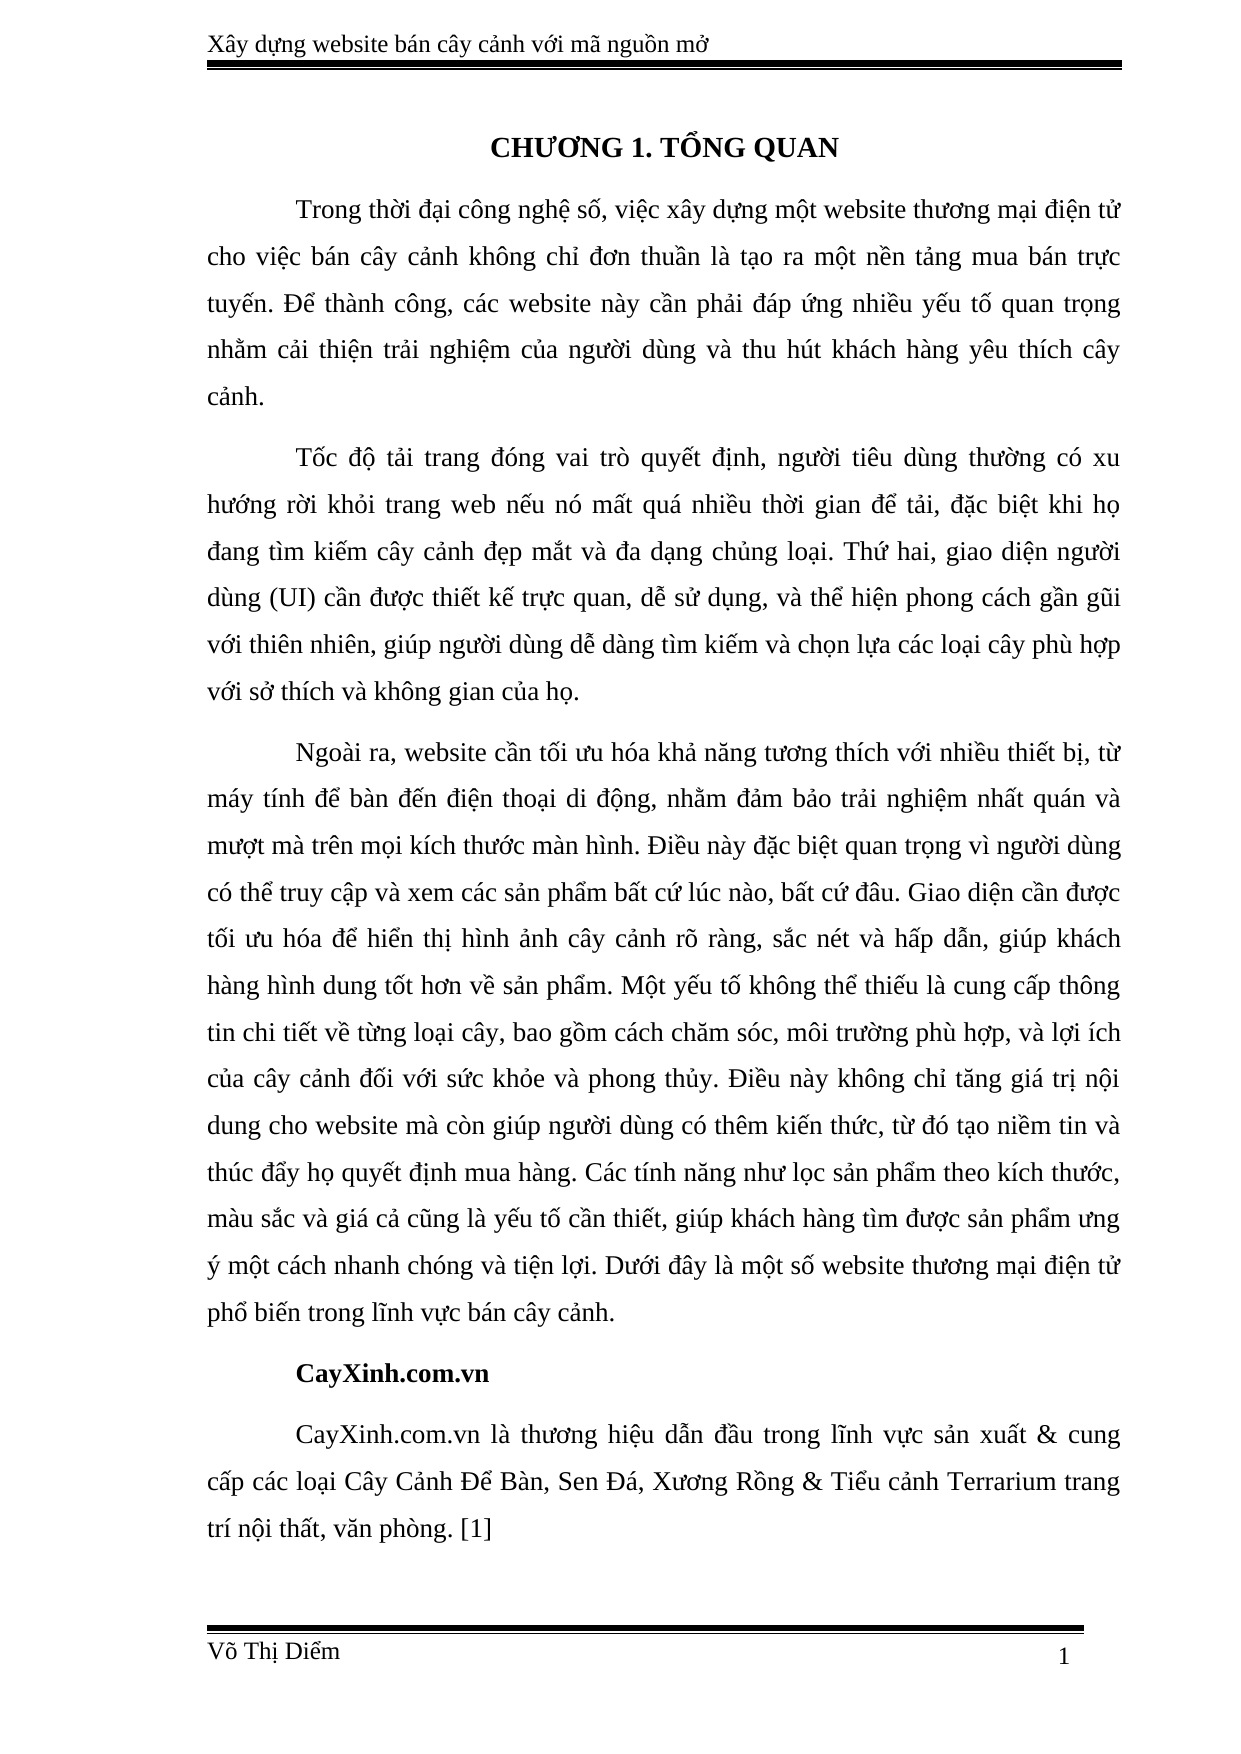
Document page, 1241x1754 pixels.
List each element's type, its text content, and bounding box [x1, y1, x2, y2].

subtitle TỔNG QUAN [207, 131, 1122, 164]
text CayXinh.com.vn [207, 1357, 1122, 1388]
text CayXinh.com.vn là thương hiệu dẫn đầu trong lĩnh vực sản xuất & cung cấp các loại Cây Cảnh Để Bàn, Sen Đá, Xương Rồng & Tiểu cảnh Terrarium trang trí nội thất, văn phòng. [207, 1418, 1122, 1543]
text Ngoài ra, website cần tối ưu hóa khả năng tương thích với nhiều thiết bị, từ máy tính để bàn đến điện thoại di động, nhằm đảm bảo trải nghiệm nhất quán và mượt mà trên mọi kích thước màn hình. Điều này đặc biệt quan trọng vì người dùng có thể truy cập và xem các sản phẩm bất cứ lúc nào, bất cứ đâu. Giao diện cần được tối ưu hóa để hiển thị hình ảnh cây cảnh rõ ràng, sắc nét và hấp dẫn, giúp khách hàng hình dung tốt hơn về sản phẩm. Một yếu tố không thể thiếu là cung cấp thông tin chi tiết về từng loại cây, bao gồm cách chăm sóc, môi trường phù hợp, và lợi ích của cây cảnh đối với sức khỏe và phong thủy. Điều này không chỉ tăng giá trị nội dung cho website mà còn giúp người dùng có thêm kiến thức, từ đó tạo niềm tin và thúc đẩy họ quyết định mua hàng. Các tính năng như lọc sản phẩm theo kích thước, màu sắc và giá cả cũng là yếu tố cần thiết, giúp khách hàng tìm được sản phẩm ưng ý một cách nhanh chóng và tiện lợi. Dưới đây là một số website thương mại điện tử phổ biến trong lĩnh vực bán cây cảnh. [207, 736, 1122, 1327]
text Tốc độ tải trang đóng vai trò quyết định, người tiêu dùng thường có xu hướng rời khỏi trang web nếu nó mất quá nhiều thời gian để tải, đặc biệt khi họ đang tìm kiếm cây cảnh đẹp mắt và đa dạng chủng loại. Thứ hai, giao diện người dùng (UI) cần được thiết kế trực quan, dễ sử dụng, và thể hiện phong cách gần gũi với thiên nhiên, giúp người dùng dễ dàng tìm kiếm và chọn lựa các loại cây phù hợp với sở thích và không gian của họ. [207, 441, 1122, 706]
text Trong thời đại công nghệ số, việc xây dựng một website thương mại điện tử cho việc bán cây cảnh không chỉ đơn thuần là tạo ra một nền tảng mua bán trực tuyến. Để thành công, các website này cần phải đáp ứng nhiều yếu tố quan trọng nhằm cải thiện trải nghiệm của người dùng và thu hút khách hàng yêu thích cây cảnh. [207, 193, 1122, 411]
